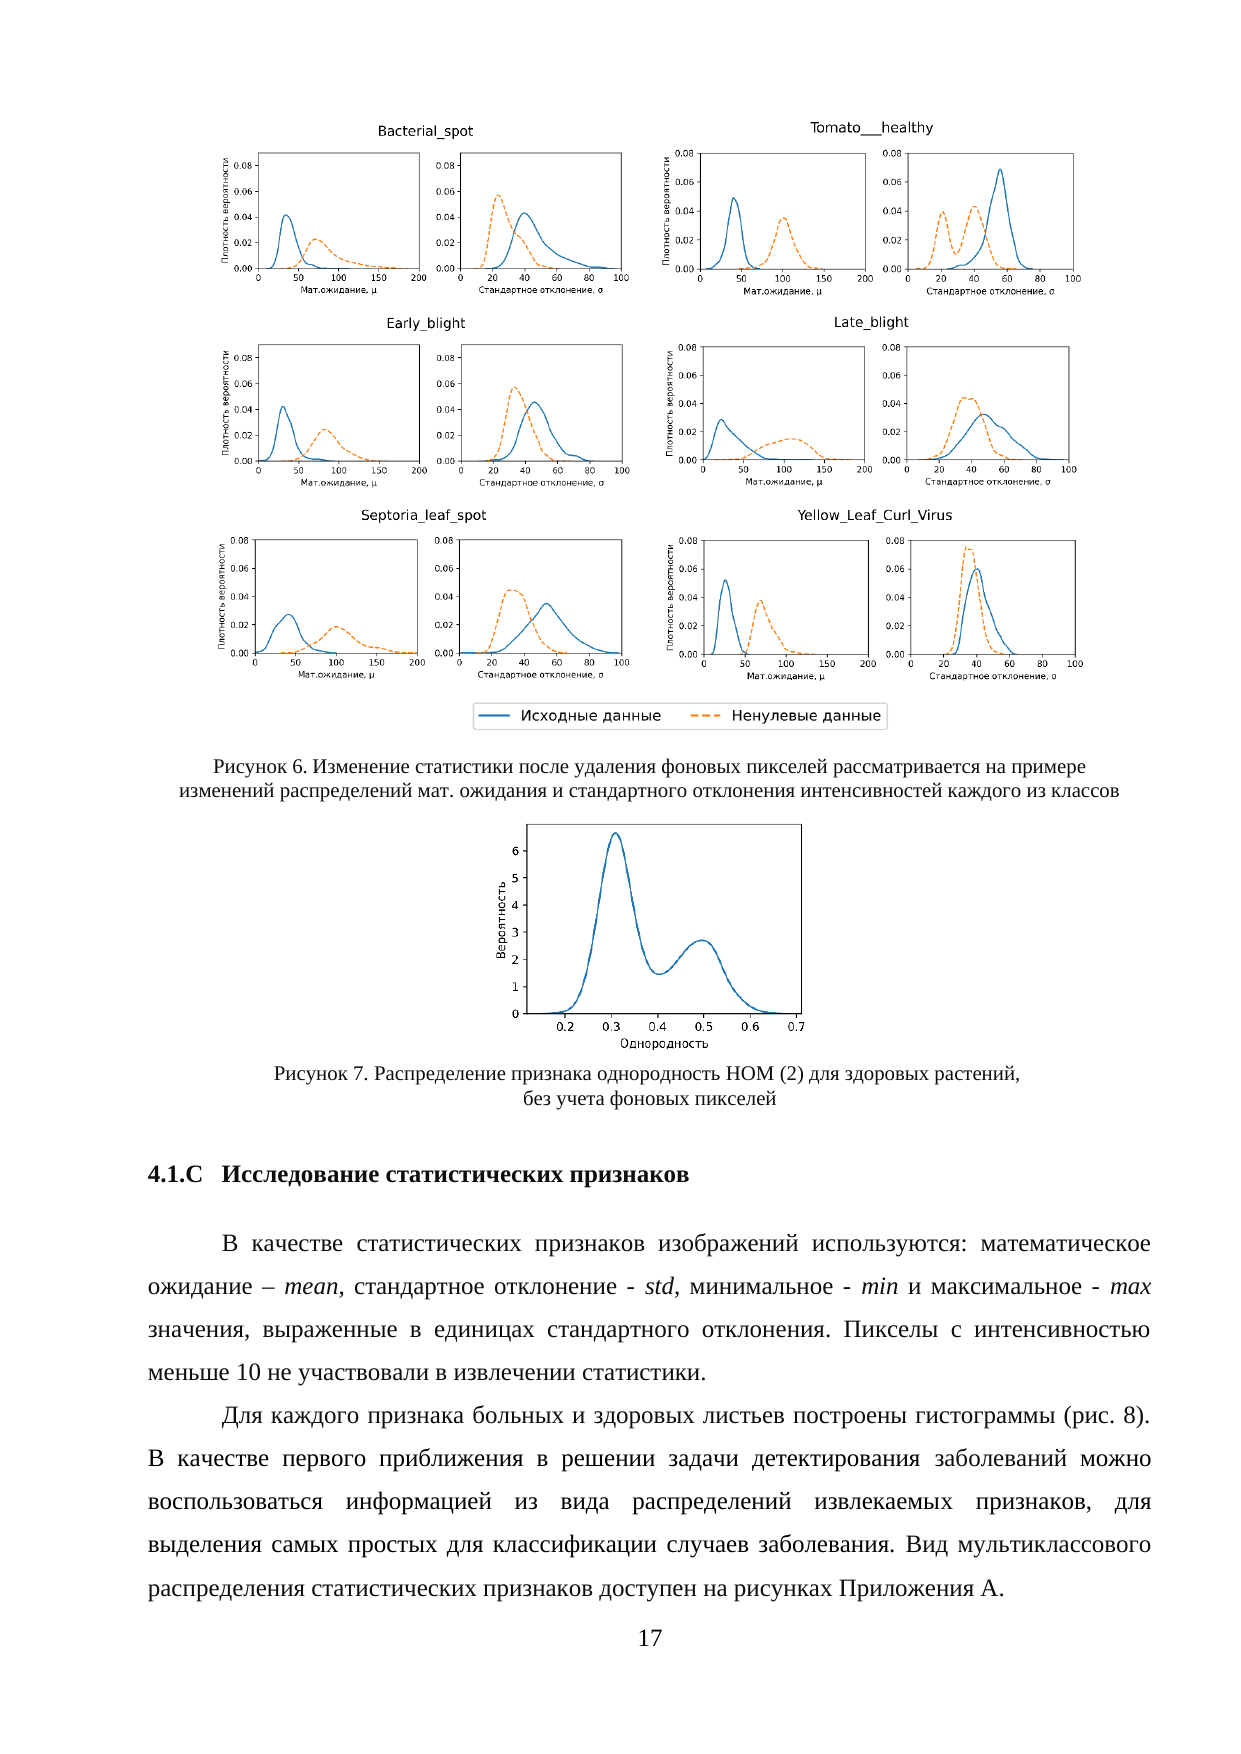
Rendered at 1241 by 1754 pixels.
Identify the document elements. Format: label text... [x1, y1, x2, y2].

picture [213, 506, 632, 682]
table_cell Рисунок 6. Изменение статистики после удаления фоновых пикселей рассматривается на примере изменений распределений мат. ожидания и стандартного отклонения интенсивностей каждого из классов [155, 754, 1144, 812]
list Исследование статистических признаков [148, 1159, 1152, 1188]
picture [636, 507, 1087, 682]
table_header [155, 118, 1144, 754]
picture [213, 118, 1087, 298]
text Для каждого признака больных и здоровых листьев построены гистограммы (рис. 8). В качестве первого приближения в решении задачи детектирования заболеваний можно воспользоваться информацией из вида распределений извлекаемых признаков, для выделения самых простых для классификации случаев заболевания. Вид мультиклассового распределения статистических признаков доступен на рисунках Приложения А. [148, 1400, 1152, 1601]
text Рисунок 7. Распределение признака однородность HOM (2) для здоровых растений, без учета фоновых пикселей [148, 1061, 1152, 1109]
text В качестве статистических признаков изображений используются: математическое ожидание – mean, стандартное отклонение - std, минимальное - min и максимальное - max значения, выраженные в единицах стандартного отклонения. Пикселы с интенсивностью меньше 10 не участвовали в извлечении статистики. [148, 1228, 1152, 1386]
picture [242, 697, 1057, 733]
picture [218, 315, 634, 491]
picture [482, 812, 818, 1062]
picture [635, 313, 1079, 489]
